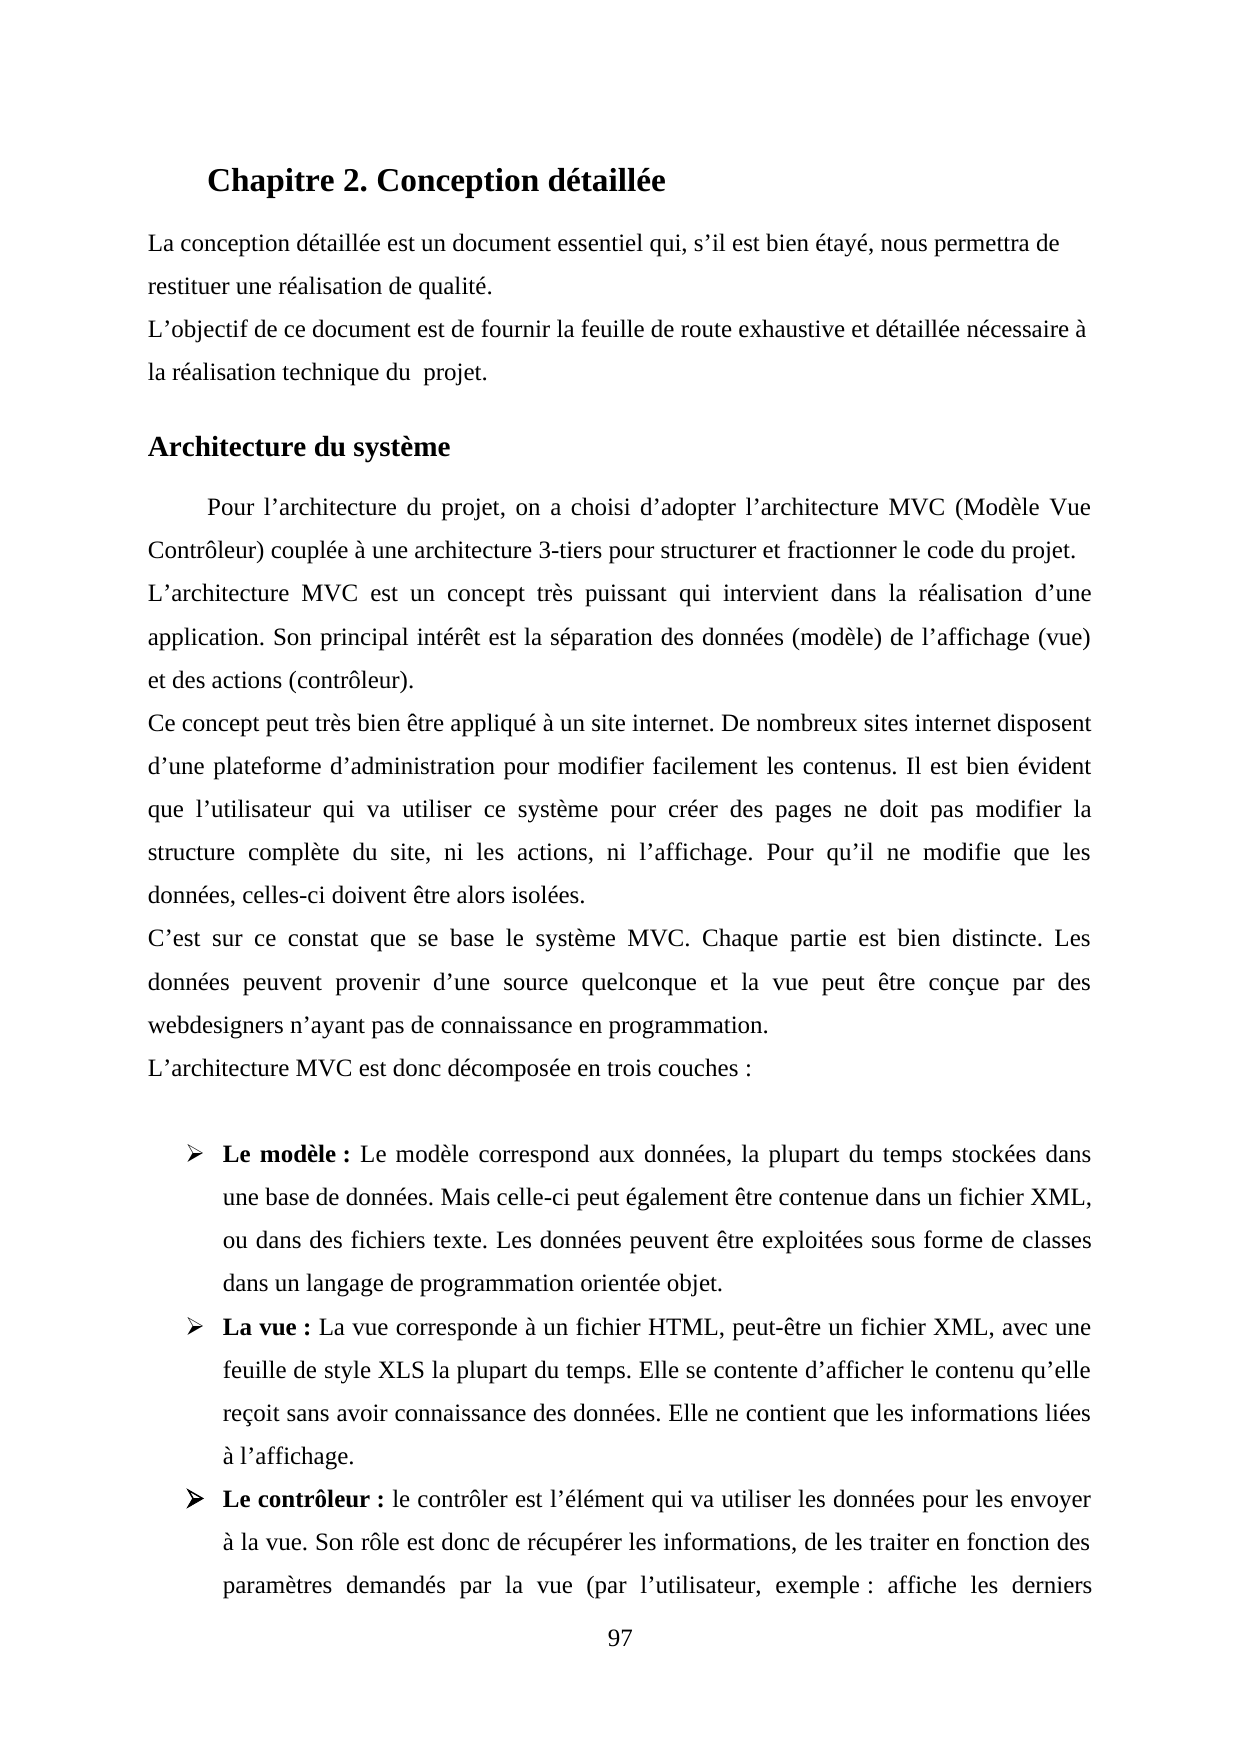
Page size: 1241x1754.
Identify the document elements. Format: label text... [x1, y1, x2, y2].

list L’objectif de ce document est de fournir la feuille de route exhaustive et détaillée nécessaire à [148, 372, 1092, 401]
text Pour l’architecture du projet, on a choisi d’adopter l’architecture MVC (Modèle Vue Contrôleur) couplée à une architecture 3-tiers pour structurer et fractionner le code du projet. [148, 580, 1092, 652]
text C’est sur ce constat que se base le système MVC. Chaque partie est bien distincte. Les données peuvent provenir d’une source quelconque et la vue peut être conçue par des webdesigners n’ayant pas de connaissance en programmation. [148, 1011, 1092, 1126]
text L’architecture MVC est un concept très puissant qui intervient dans la réalisation d’une application. Son principal intérêt est la séparation des données (modèle) de l’affichage (vue) et des actions (contrôleur). [148, 666, 1092, 781]
list La conception détaillée est un document essentiel qui, s’il est bien étayé, nous permettra de [148, 228, 1092, 256]
text L’architecture MVC est donc décomposée en trois couches : [148, 1140, 1092, 1169]
text Conception détaillée [207, 160, 1092, 198]
list Le modèle : Le modèle correspond aux données, la plupart du temps stockées dans une base de données. Mais celle-ci peut également être contenue dans un fichier XML, ou dans des fichiers texte. Les données peuvent être exploitées sous forme de classes dans un langage de programmation orientée objet. [185, 1227, 1092, 1385]
list la réalisation technique du projet. [148, 444, 1092, 473]
text Ce concept peut très bien être appliqué à un site internet. De nombreux sites internet disposent d’une plateforme d’administration pour modifier facilement les contenus. Il est bien évident que l’utilisateur qui va utiliser ce système pour créer des pages ne doit pas modifier la structure complète du site, ni les actions, ni l’affichage. Pour qu’il ne modifie que les données, celles-ci doivent être alors isolées. [148, 795, 1092, 997]
text Architecture du système [148, 517, 1092, 550]
list restituer une réalisation de qualité. [148, 300, 1092, 329]
list La vue : La vue corresponde à un fichier HTML, peut-être un fichier XML, avec une feuille de style XLS la plupart du temps. Elle se contente d’afficher le contenu qu’elle reçoit sans avoir connaissance des données. Elle ne contient que les informations liées à l’affichage. [185, 1399, 1092, 1557]
